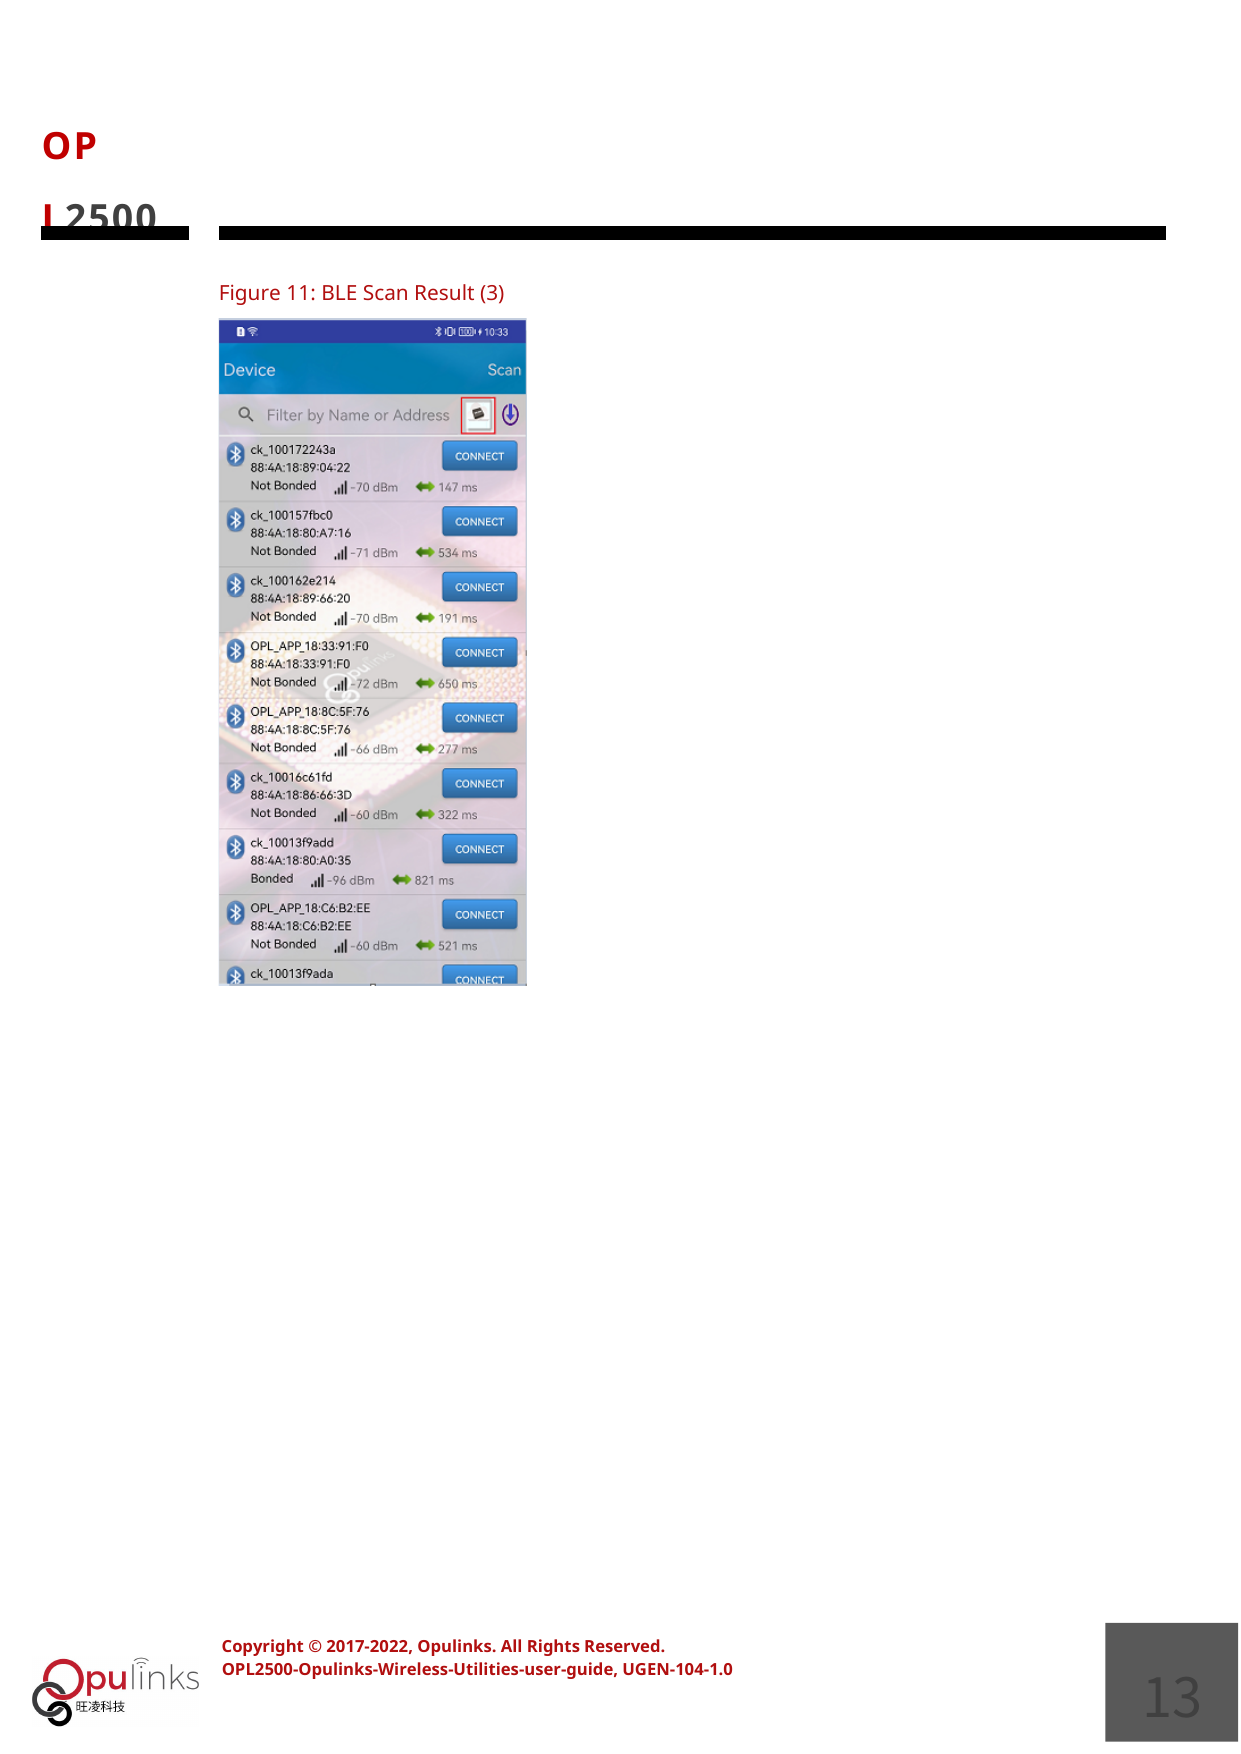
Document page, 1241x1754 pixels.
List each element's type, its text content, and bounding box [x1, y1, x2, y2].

picture [218, 318, 527, 986]
picture [31, 1656, 200, 1727]
